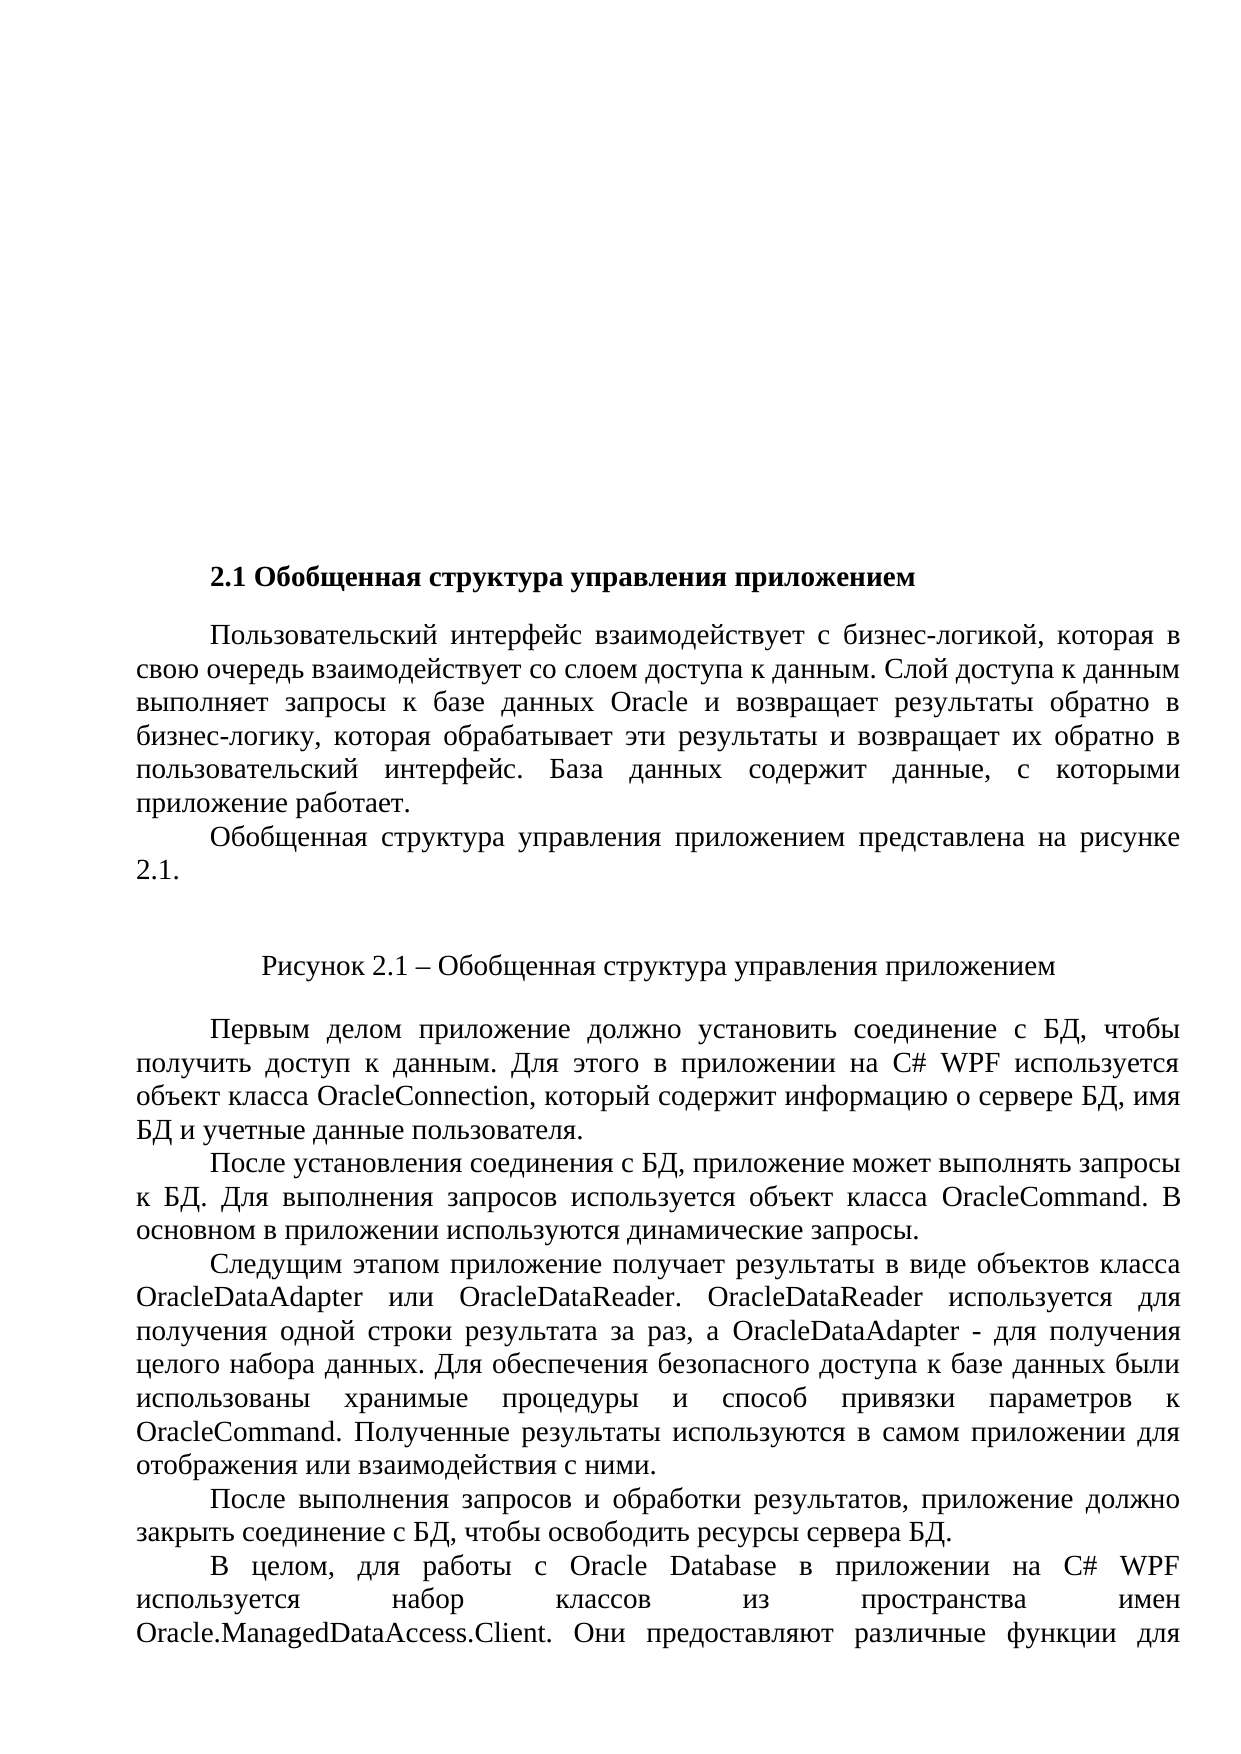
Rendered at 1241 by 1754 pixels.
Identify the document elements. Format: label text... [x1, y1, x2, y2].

text После выполнения запросов и обработки результатов, приложение должно закрыть соединение с БД, чтобы освободить ресурсы сервера БД. [136, 1481, 1181, 1548]
text Первым делом приложение должно установить соединение с БД, чтобы получить доступ к данным. Для этого в приложении на C# WPF используется объект класса OracleConnection, который содержит информацию о сервере БД, имя БД и учетные данные пользователя. [136, 1011, 1181, 1145]
text После установления соединения с БД, приложение может выполнять запросы к БД. Для выполнения запросов используется объект класса OracleCommand. В основном в приложении используются динамические запросы. [136, 1145, 1181, 1246]
text 2.1 Обобщенная структура управления приложением [136, 559, 1181, 592]
text Пользовательский интерфейс взаимодействует с бизнес-логикой, которая в свою очередь взаимодействует со слоем доступа к данным. Слой доступа к данным выполняет запросы к базе данных Oracle и возвращает результаты обратно в бизнес-логику, которая обрабатывает эти результаты и возвращает их обратно в пользовательский интерфейс. База данных содержит данные, с которыми приложение работает. [136, 617, 1181, 819]
text Следущим этапом приложение получает результаты в виде объектов класса OracleDataAdapter или OracleDataReader. OracleDataReader используется для получения одной строки результата за раз, а OracleDataAdapter - для получения целого набора данных. Для обеспечения безопасного доступа к базе данных были использованы хранимые процедуры и способ привязки параметров к OracleCommand. Полученные результаты используются в самом приложении для отображения или взаимодействия с ними. [136, 1246, 1181, 1481]
text Обобщенная структура управления приложением представлена на рисунке 2.1. [136, 819, 1181, 886]
text Рисунок 2.1 – Обобщенная структура управления приложением [136, 948, 1181, 982]
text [136, 1548, 1181, 1648]
